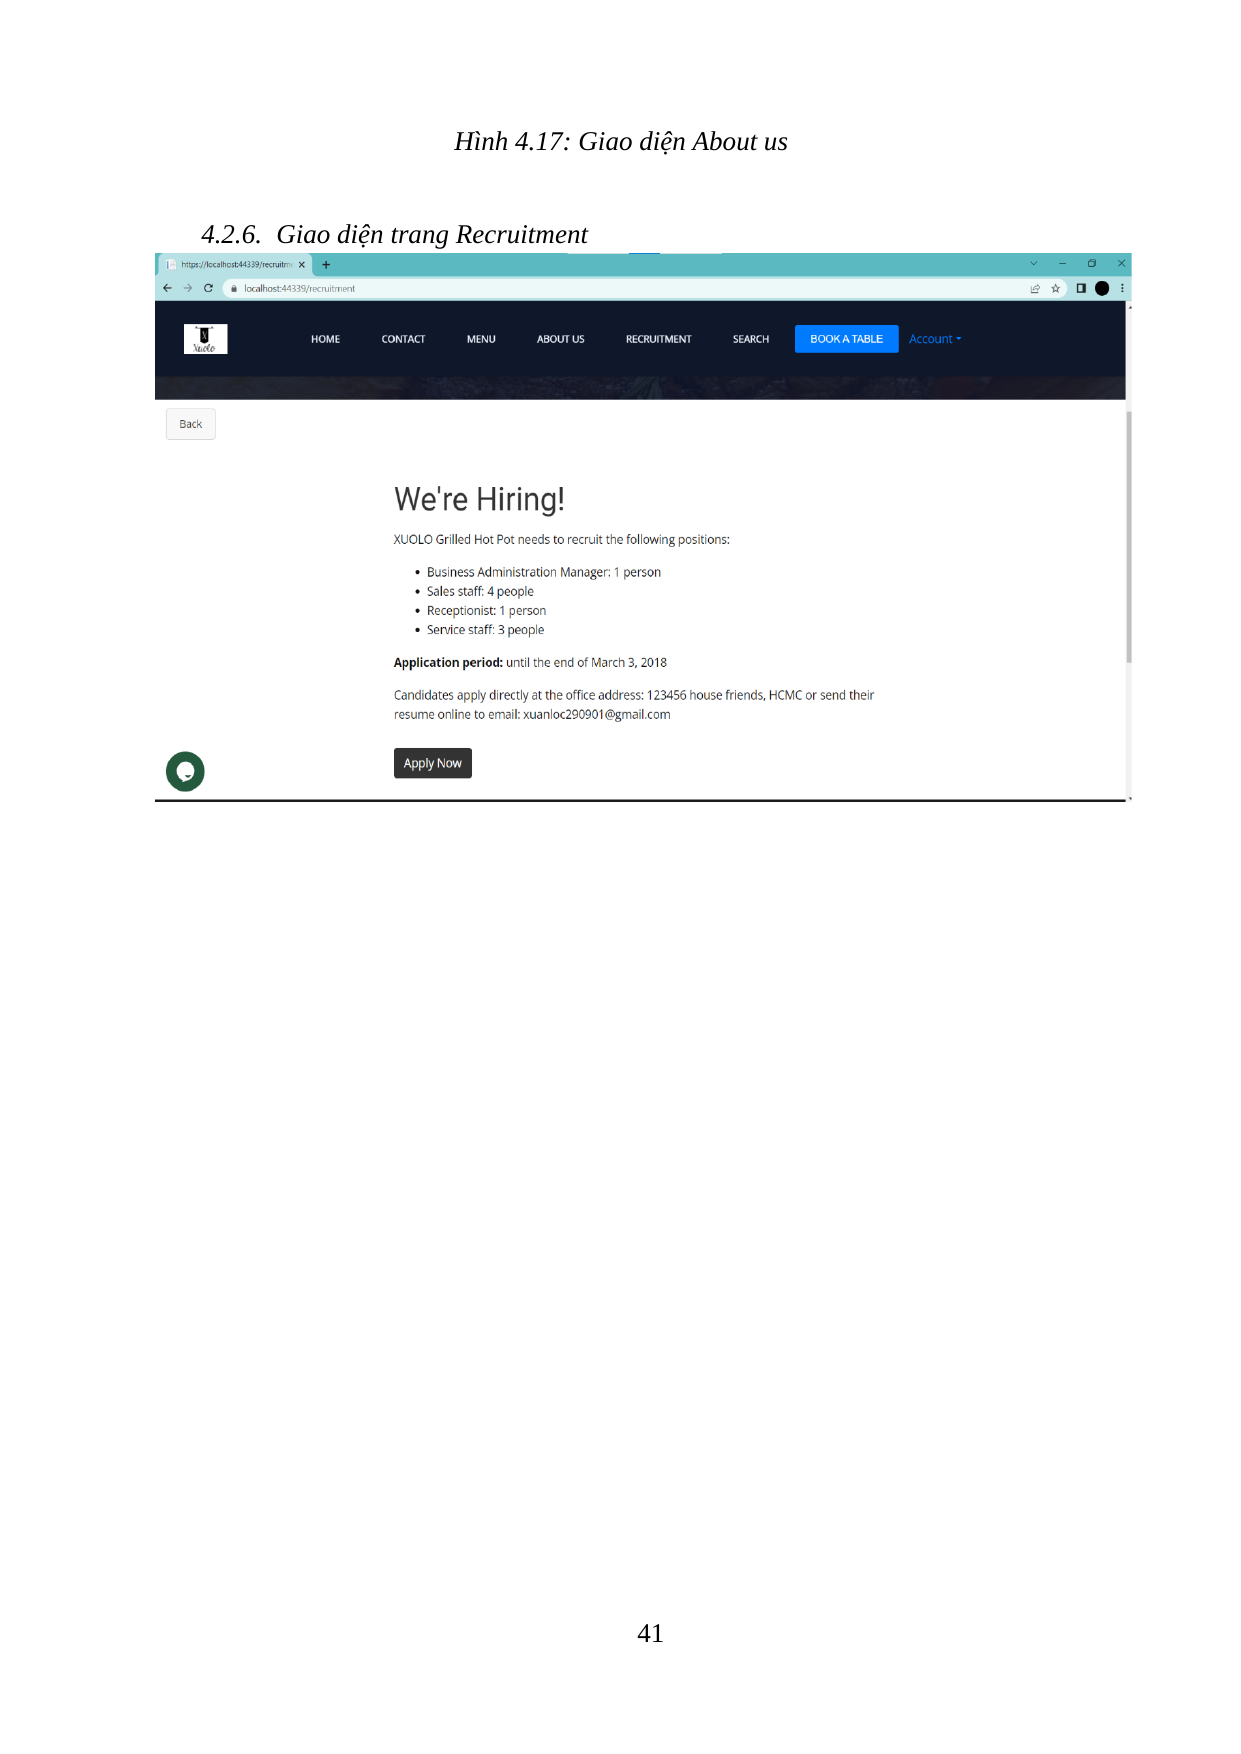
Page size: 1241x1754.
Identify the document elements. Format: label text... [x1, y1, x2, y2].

subtitle Hình 4.17: Giao diện About us [276, 125, 1184, 156]
subtitle Giao diện trang Recruitment [201, 218, 1184, 250]
picture [153, 253, 1130, 801]
